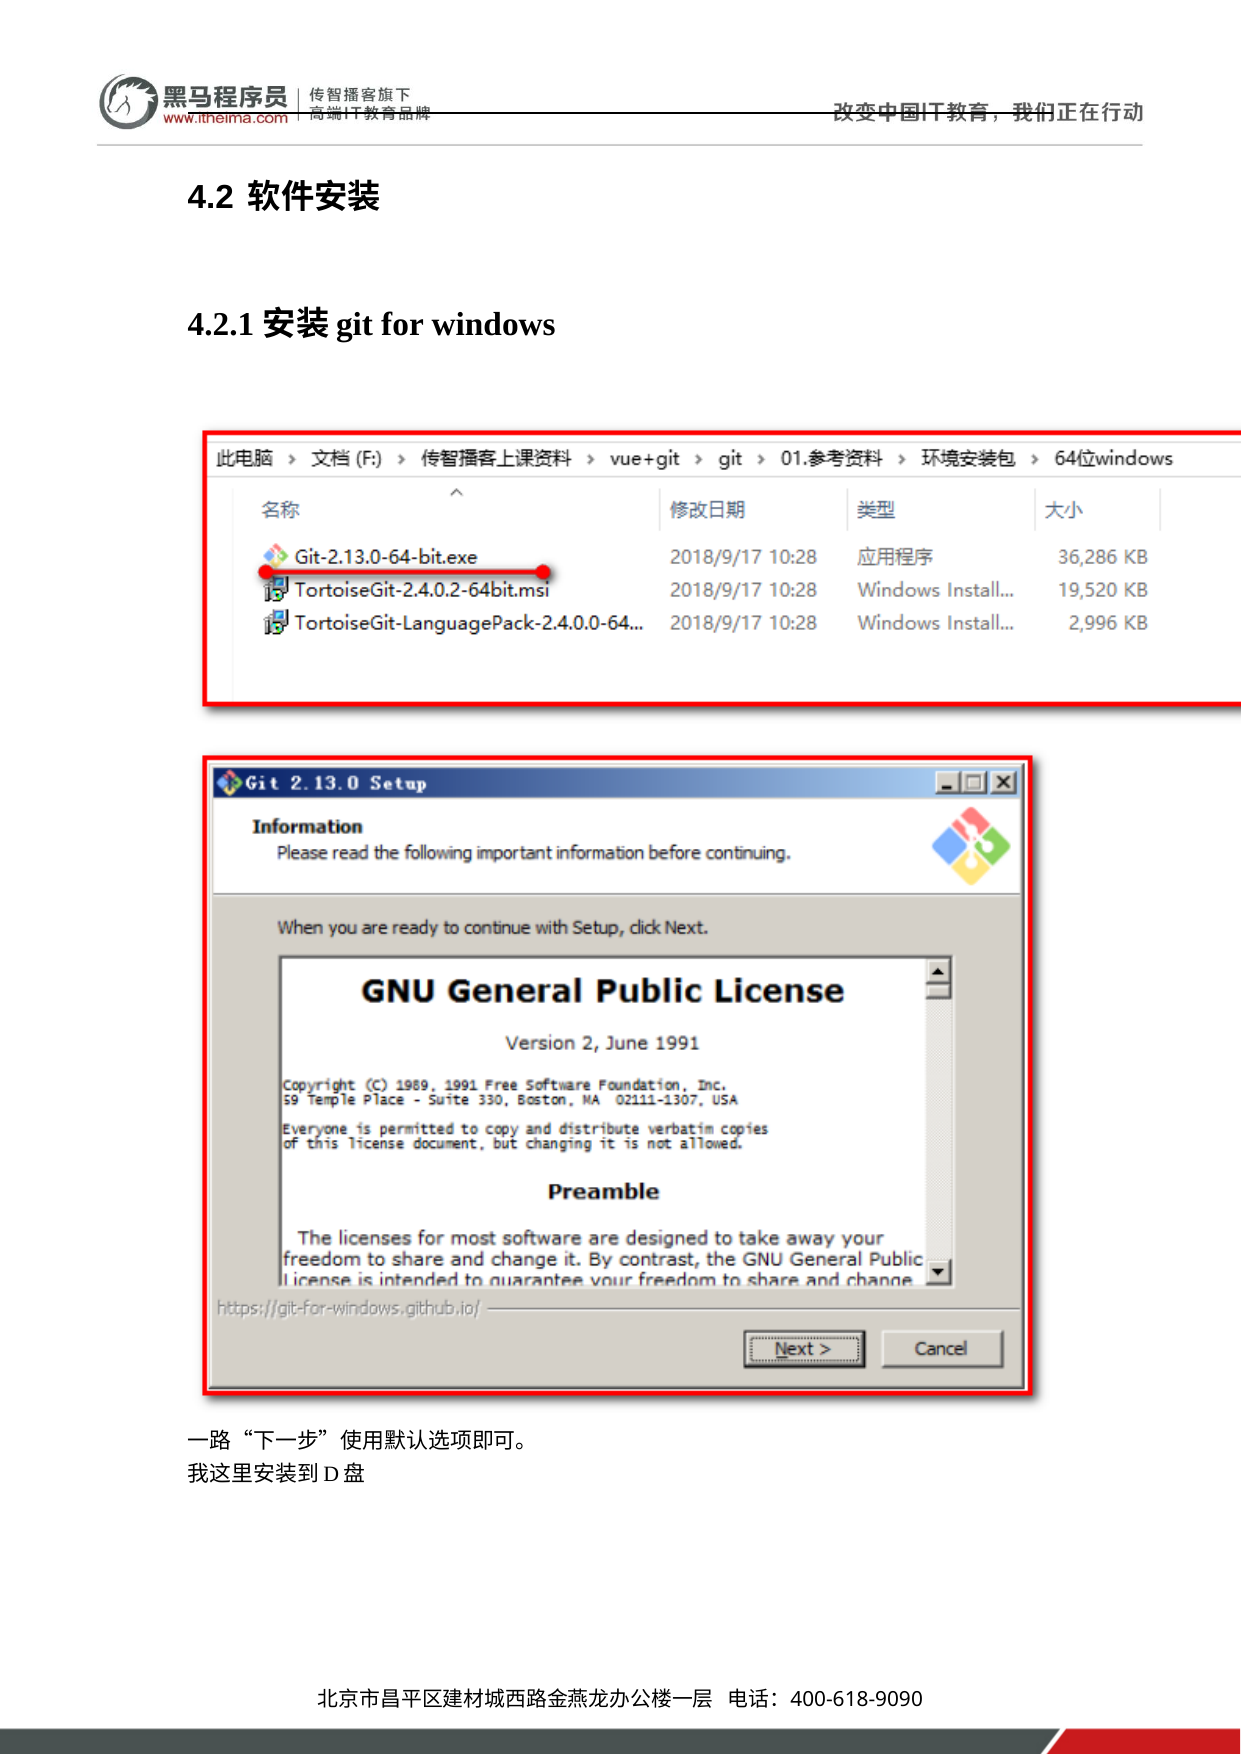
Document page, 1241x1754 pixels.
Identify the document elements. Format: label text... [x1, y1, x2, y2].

picture [187, 415, 1241, 724]
picture [187, 740, 1050, 1413]
subtitle 安装git for windows [187, 289, 1053, 354]
subtitle 软件安装 [187, 162, 1053, 227]
picture [0, 1669, 1241, 1754]
text 我这里安装到D盘 [187, 1456, 1053, 1488]
text 一路“下一步”使用默认选项即可。 [187, 1423, 1053, 1456]
picture [0, 3, 1241, 153]
